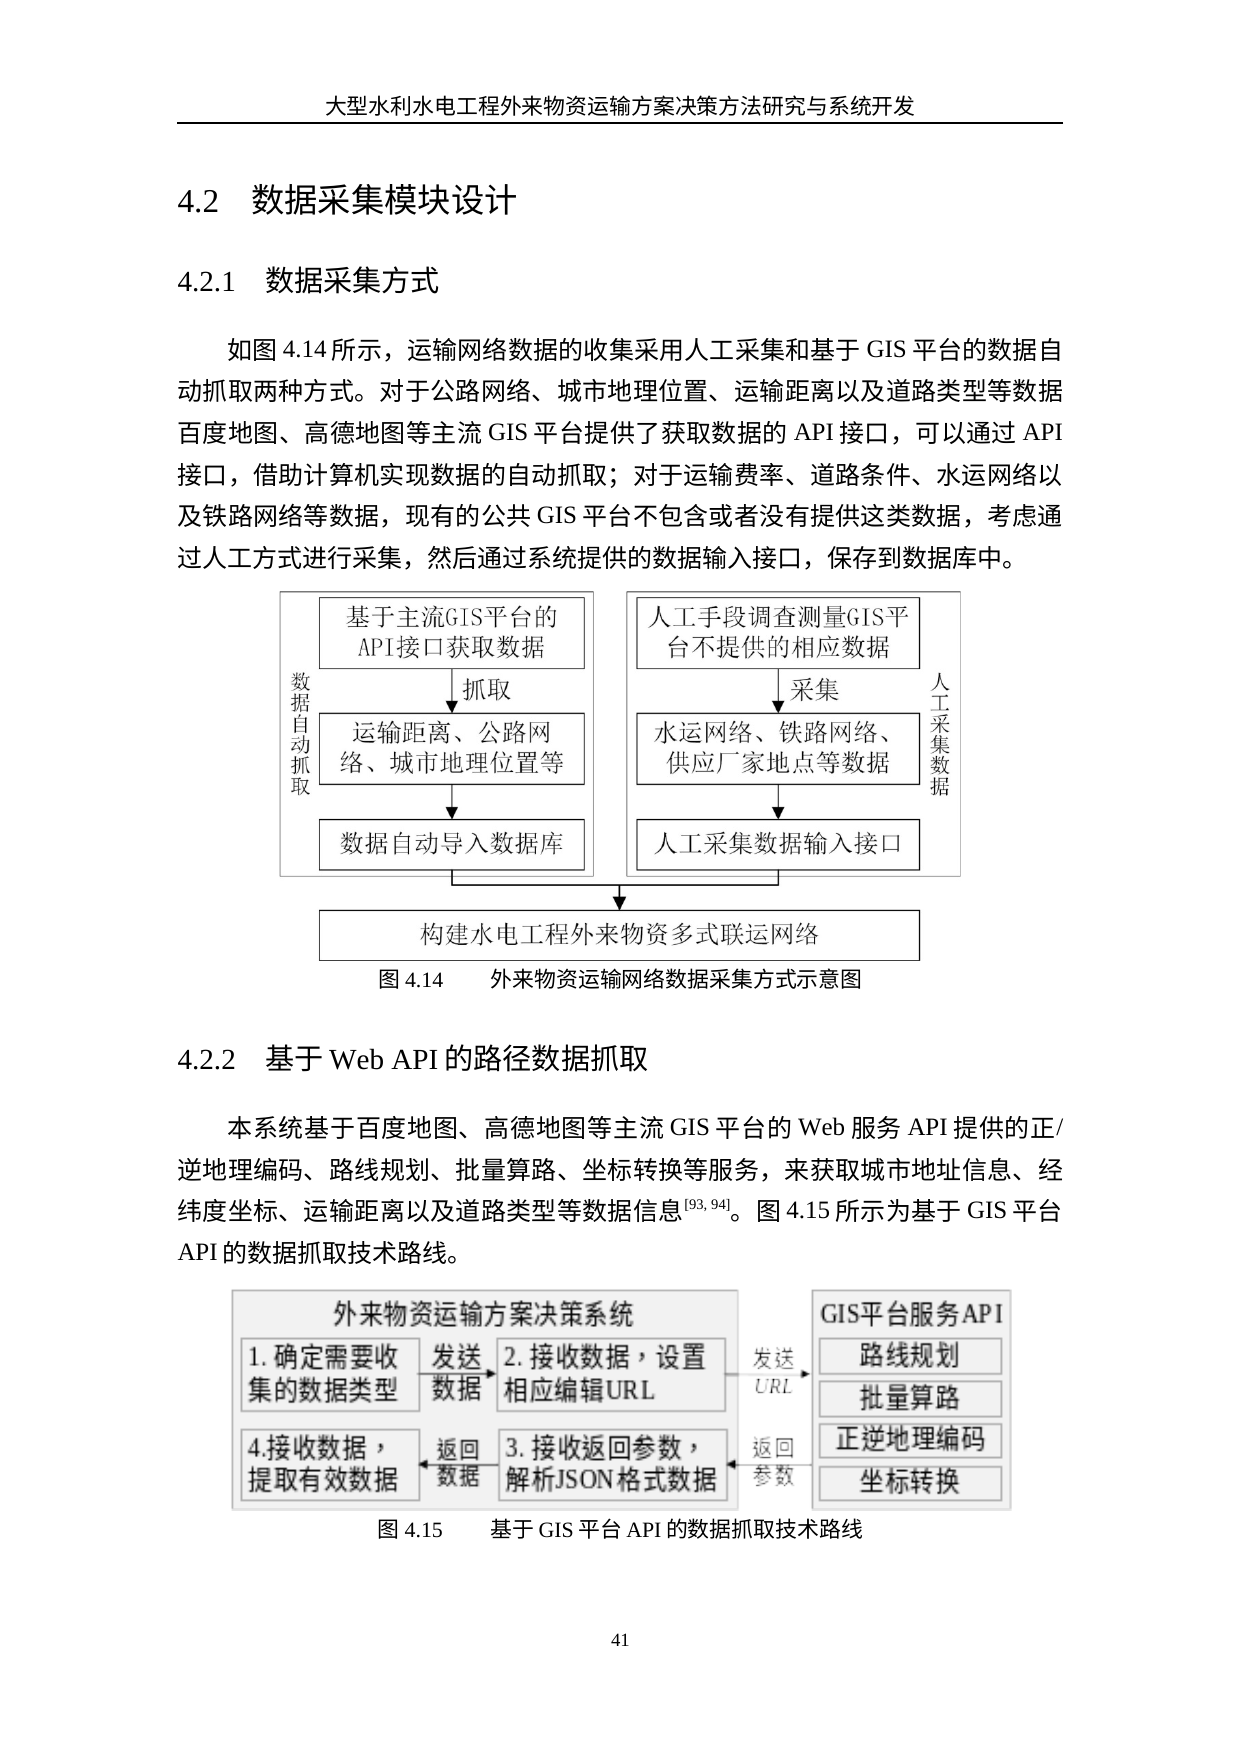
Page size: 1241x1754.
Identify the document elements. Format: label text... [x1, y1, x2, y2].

subtitle 数据采集模块设计 [177, 164, 1063, 232]
text 数据采集方式 [177, 244, 1063, 312]
picture [279, 591, 961, 961]
text 基于Web API的路径数据抓取 [177, 1023, 1063, 1091]
